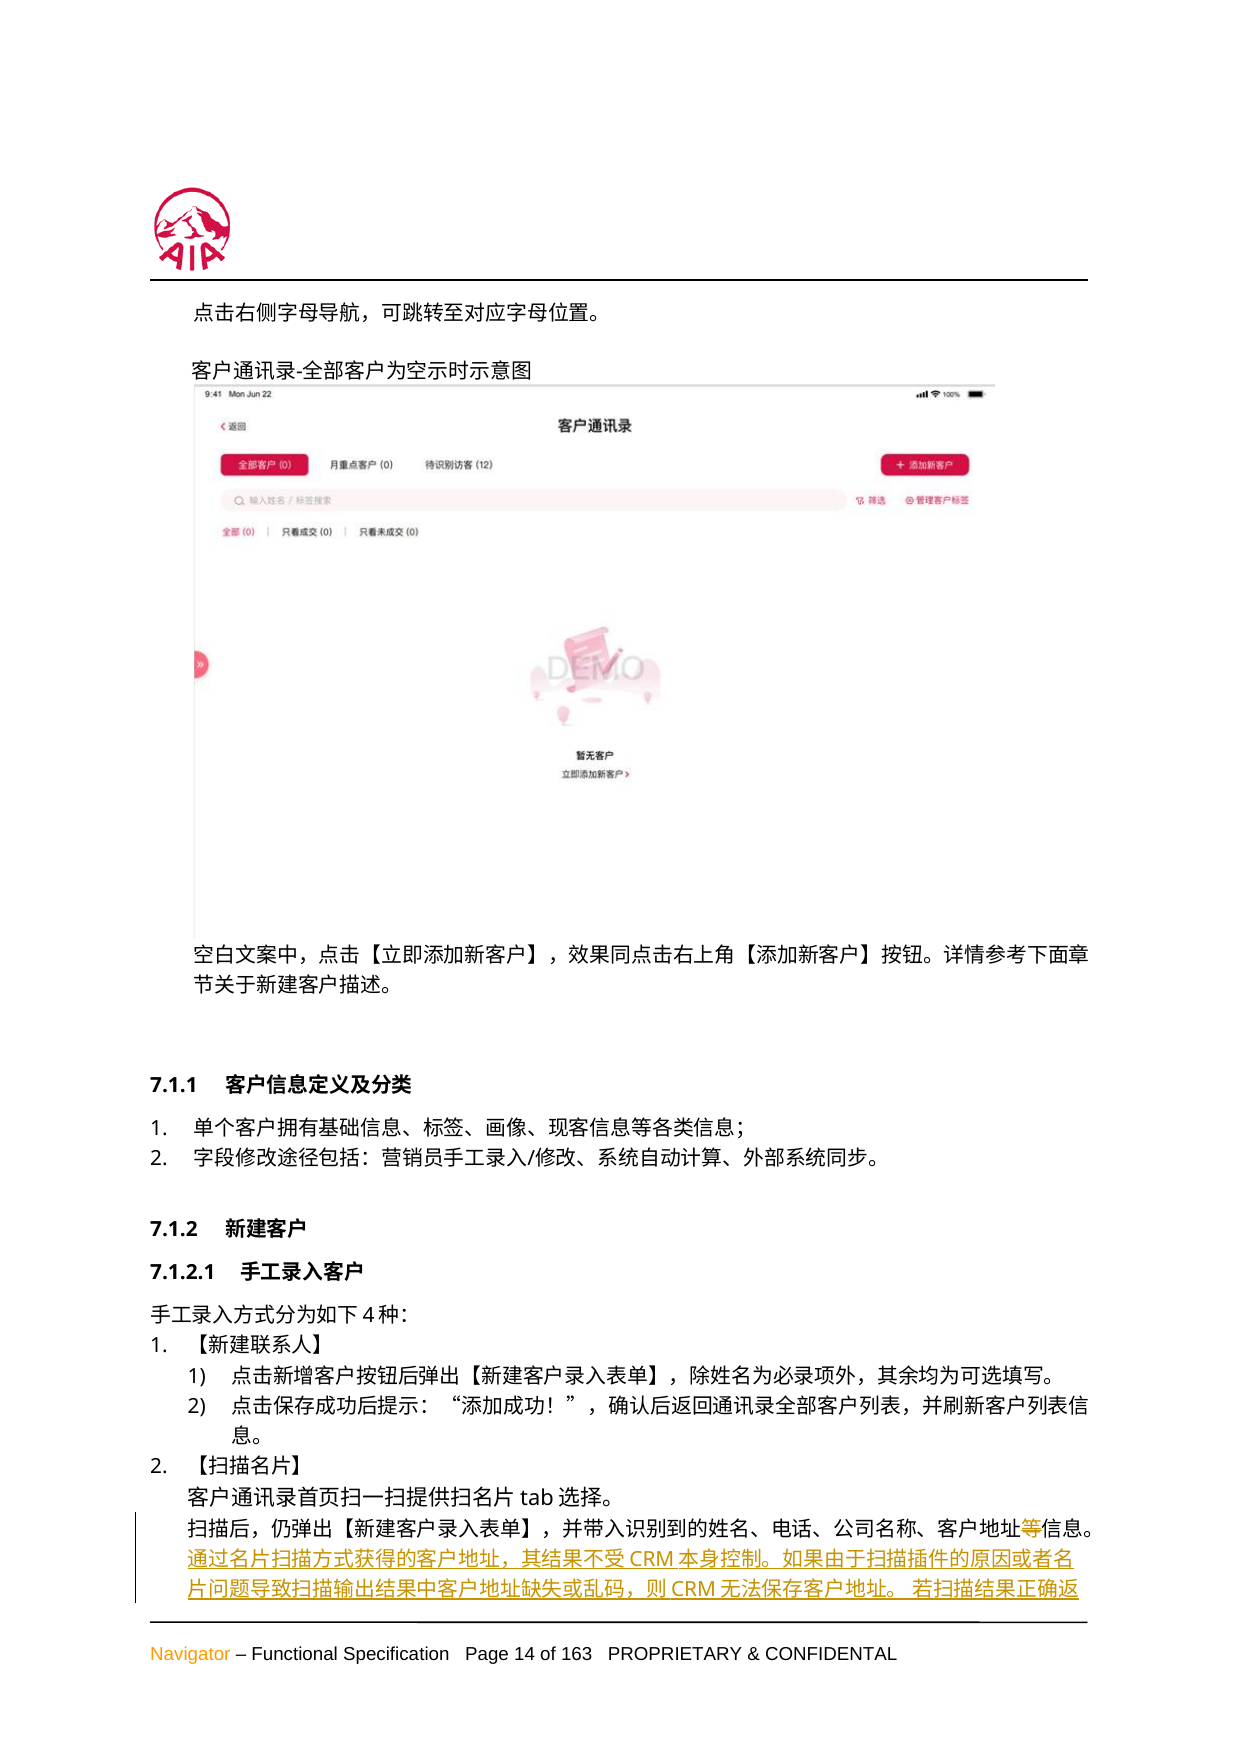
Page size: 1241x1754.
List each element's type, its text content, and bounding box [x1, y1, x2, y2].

text 扫描后，仍弹出【新建客户录入表单】，并带入识别到的姓名、电话、公司名称、客户地址信息。 [187, 1512, 1090, 1603]
list 单个客户拥有基础信息、标签、画像、现客信息等各类信息； [150, 1111, 1090, 1141]
text 空白文案中，点击【立即添加新客户】，效果同点击右上角【添加新客户】按钮。详情参考下面章节关于新建客户描述。 [194, 938, 1090, 999]
list 点击新增客户按钮后弹出【新建客户录入表单】，除姓名为必录项外，其余均为可选填写。 [187, 1359, 1090, 1389]
picture [193, 384, 995, 939]
text 点击右侧字母导航，可跳转至对应字母位置。 [194, 296, 1090, 326]
picture [150, 187, 234, 271]
list 客户通讯录首页扫一扫提供扫名片tab选择。 [187, 1480, 1090, 1512]
list 点击保存成功后提示：“添加成功！”，确认后返回通讯录全部客户列表，并刷新客户列表信息。 [187, 1389, 1090, 1450]
subtitle 新建客户 [150, 1213, 1090, 1243]
text 手工录入方式分为如下4种： [150, 1298, 1090, 1328]
list 字段修改途径包括：营销员手工录入/修改、系统自动计算、外部系统同步。 [150, 1141, 1090, 1172]
list 【新建联系人】 [150, 1328, 1090, 1359]
list 【扫描名片】 [150, 1450, 1090, 1480]
subtitle 客户信息定义及分类 [150, 1068, 1090, 1098]
text 客户通讯录-全部客户为空示时示意图 [150, 354, 1090, 385]
subtitle 手工录入客户 [150, 1255, 1090, 1286]
